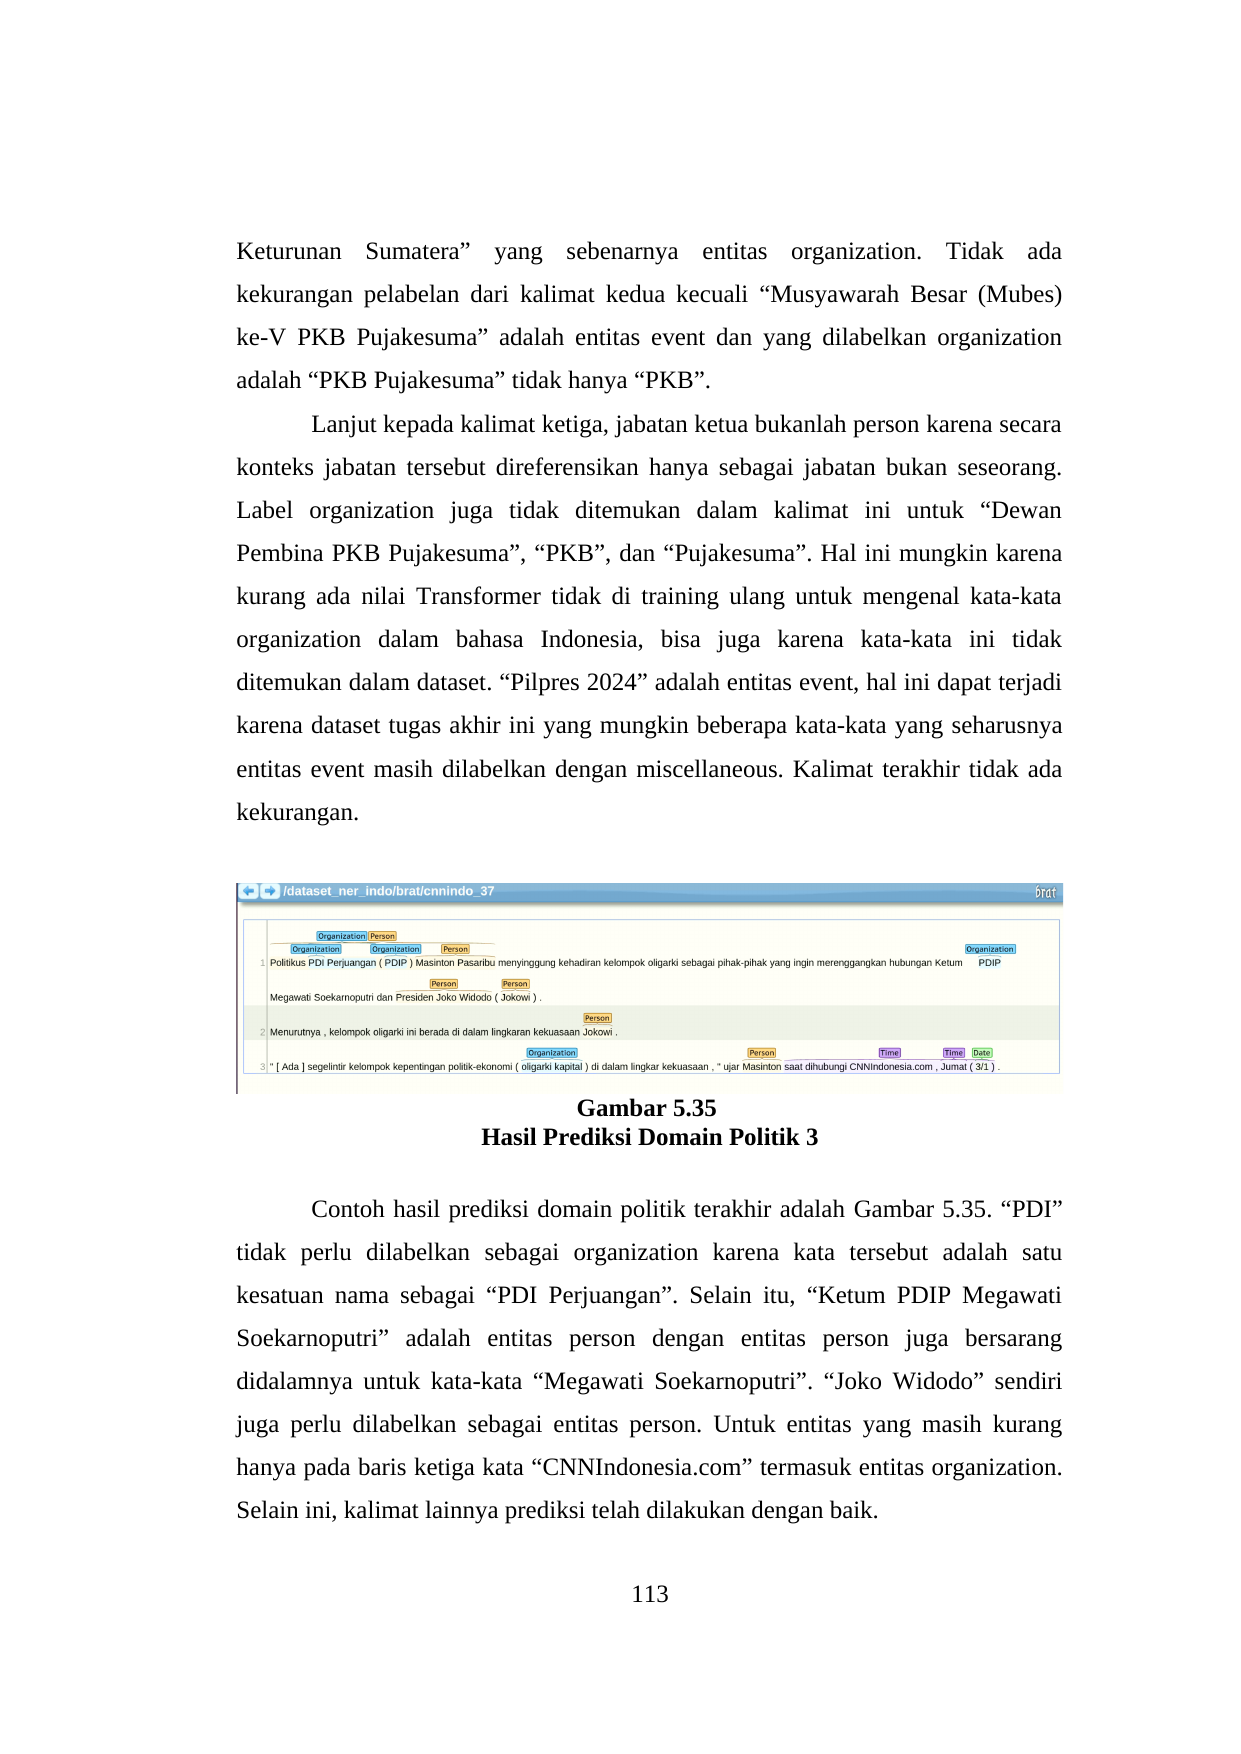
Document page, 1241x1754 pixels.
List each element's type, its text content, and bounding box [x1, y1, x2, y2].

text Lanjut kepada kalimat ketiga, jabatan ketua bukanlah person karena secara konteks jabatan tersebut direferensikan hanya sebagai jabatan bukan seseorang. Label organization juga tidak ditemukan dalam kalimat ini untuk “Dewan Pembina PKB Pujakesuma”, “PKB”, dan “Pujakesuma”. Hal ini mungkin karena kurang ada nilai Transformer tidak di training ulang untuk mengenal kata-kata organization dalam bahasa Indonesia, bisa juga karena kata-kata ini tidak ditemukan dalam dataset. “Pilpres 2024” adalah entitas event, hal ini dapat terjadi karena dataset tugas akhir ini yang mungkin beberapa kata-kata yang seharusnya entitas event masih dilabelkan dengan miscellaneous. Kalimat terakhir tidak ada kekurangan. [236, 409, 1063, 826]
picture [236, 883, 1064, 1094]
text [236, 236, 1063, 394]
text Gambar 5.7 Hasil Prediksi Domain Politik 3 [236, 1094, 1063, 1151]
